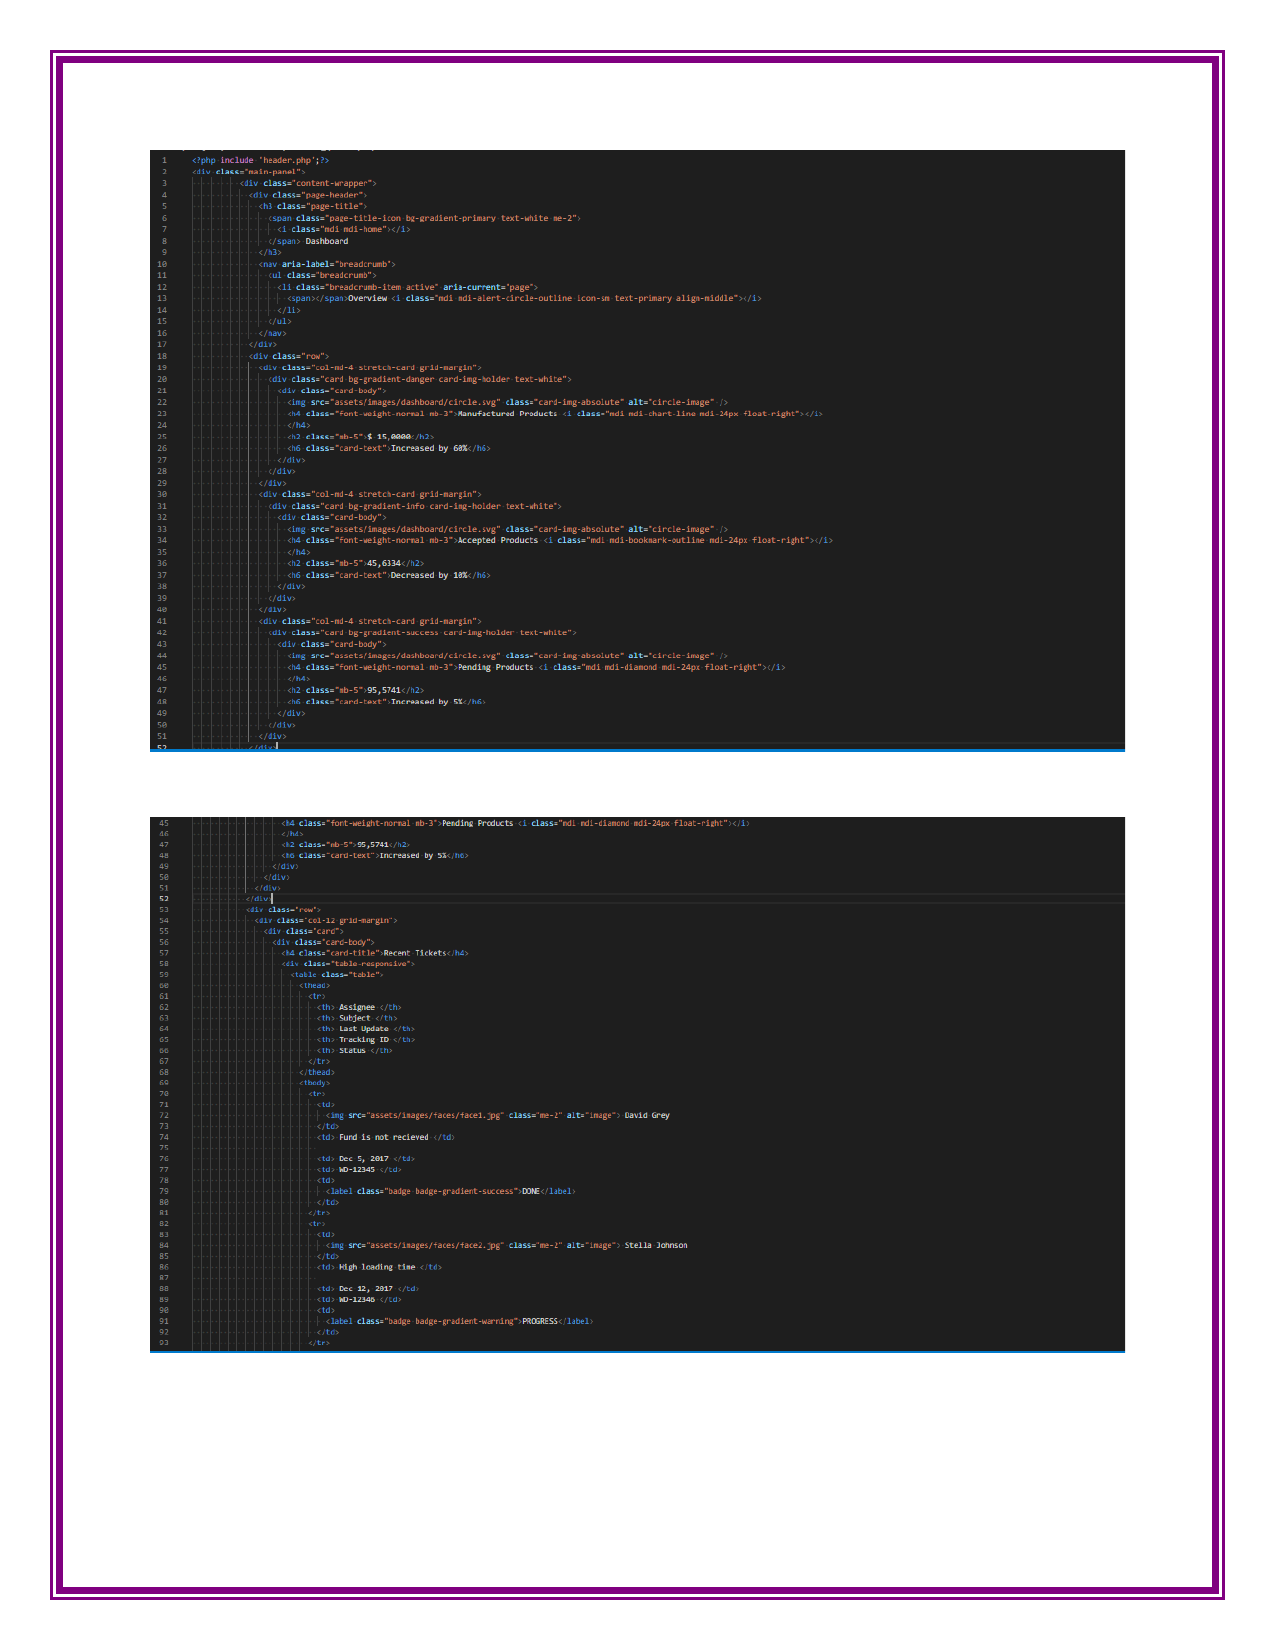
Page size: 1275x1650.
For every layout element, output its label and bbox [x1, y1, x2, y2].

picture [150, 150, 1125, 752]
picture [150, 817, 1125, 1353]
